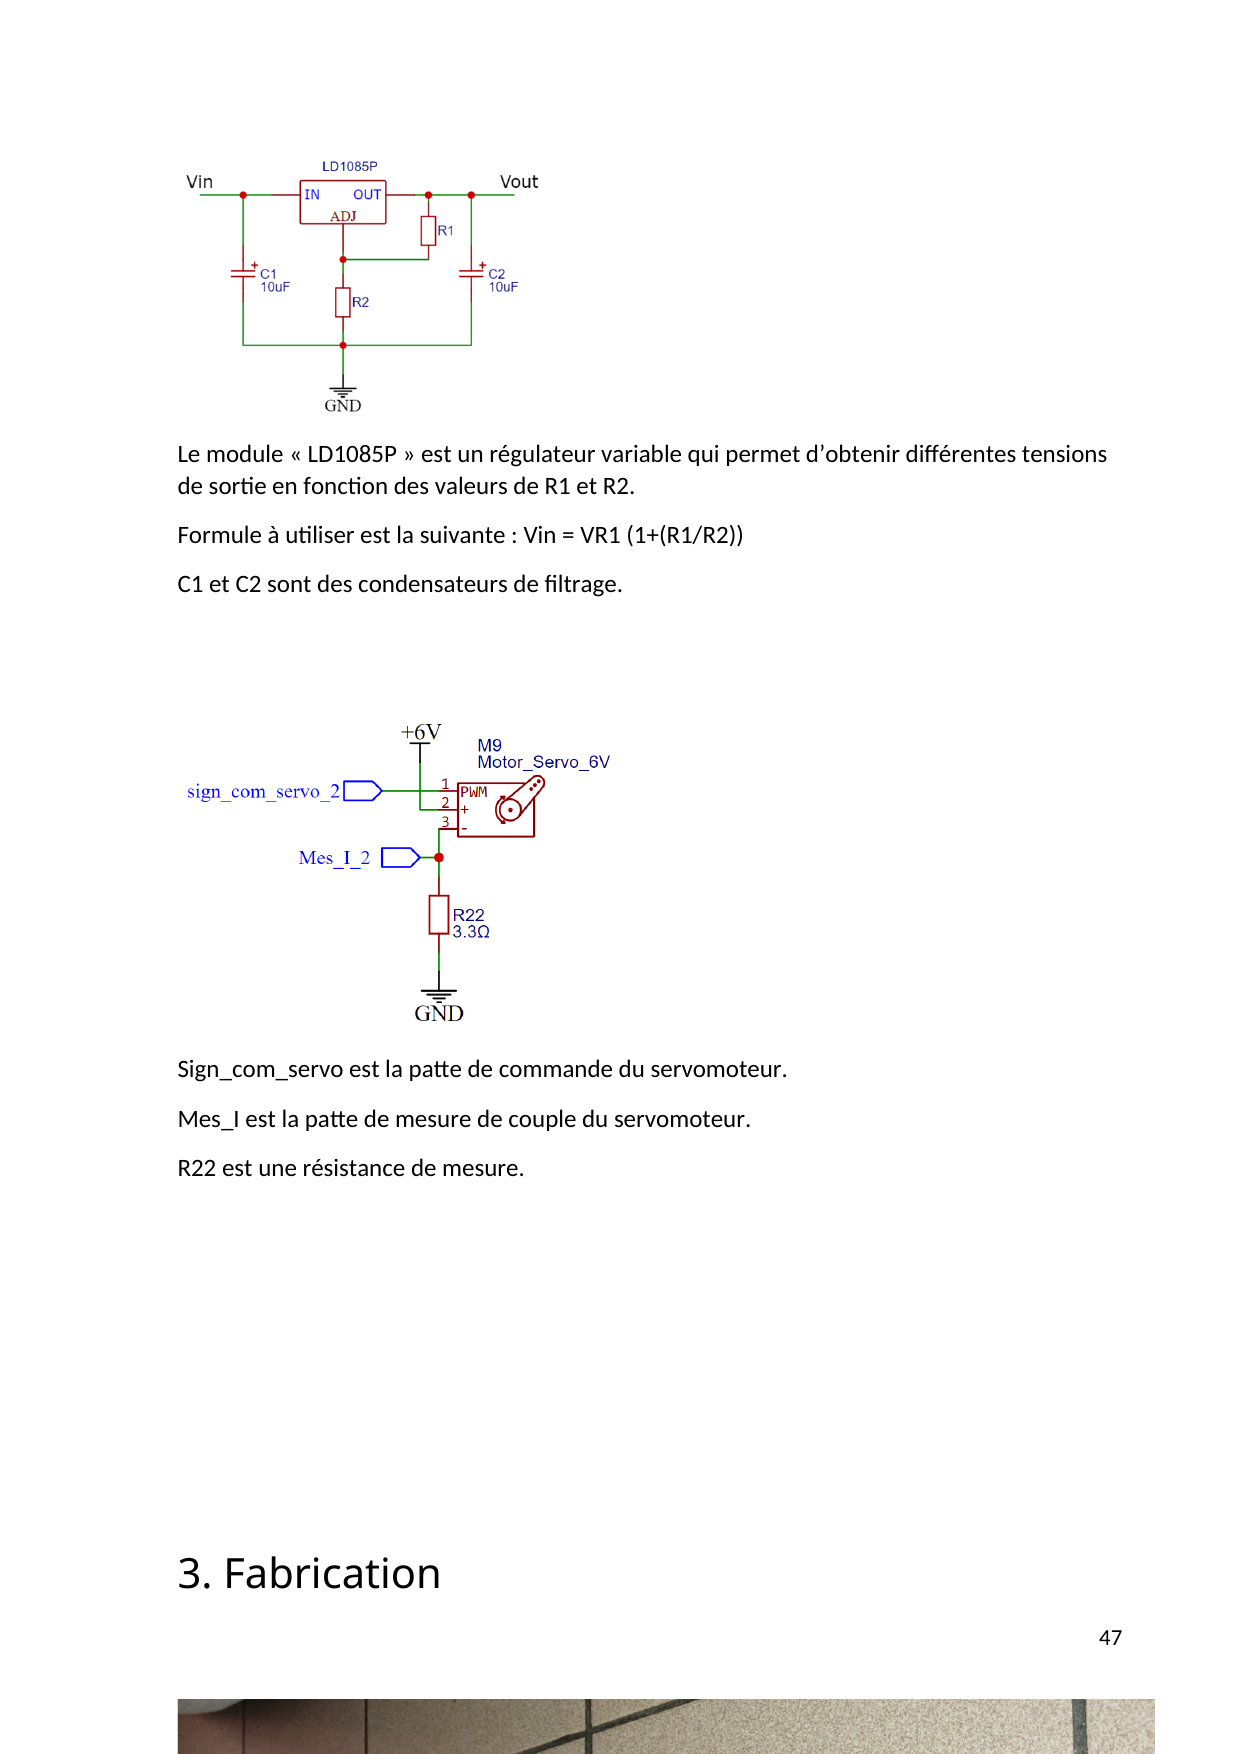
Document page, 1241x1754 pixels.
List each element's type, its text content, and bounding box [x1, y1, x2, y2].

text Sign_com_servo est la patte de commande du servomoteur. [177, 1053, 1122, 1084]
picture [177, 715, 628, 1035]
text C1 et C2 sont des condensateurs de filtrage. [177, 568, 1122, 598]
text Le module « LD1085P » est un régulateur variable qui permet d’obtenir différentes tensions de sortie en fonction des valeurs de R1 et R2. [177, 438, 1122, 501]
picture [177, 150, 544, 420]
picture [179, 1699, 1155, 1754]
text R22 est une résistance de mesure. [177, 1152, 1122, 1183]
text Formule à utiliser est la suivante : Vin = VR1 (1+(R1/R2)) [177, 519, 1122, 550]
text 3. Fabrication [177, 1544, 1122, 1600]
text Mes_I est la patte de mesure de couple du servomoteur. [177, 1103, 1122, 1133]
